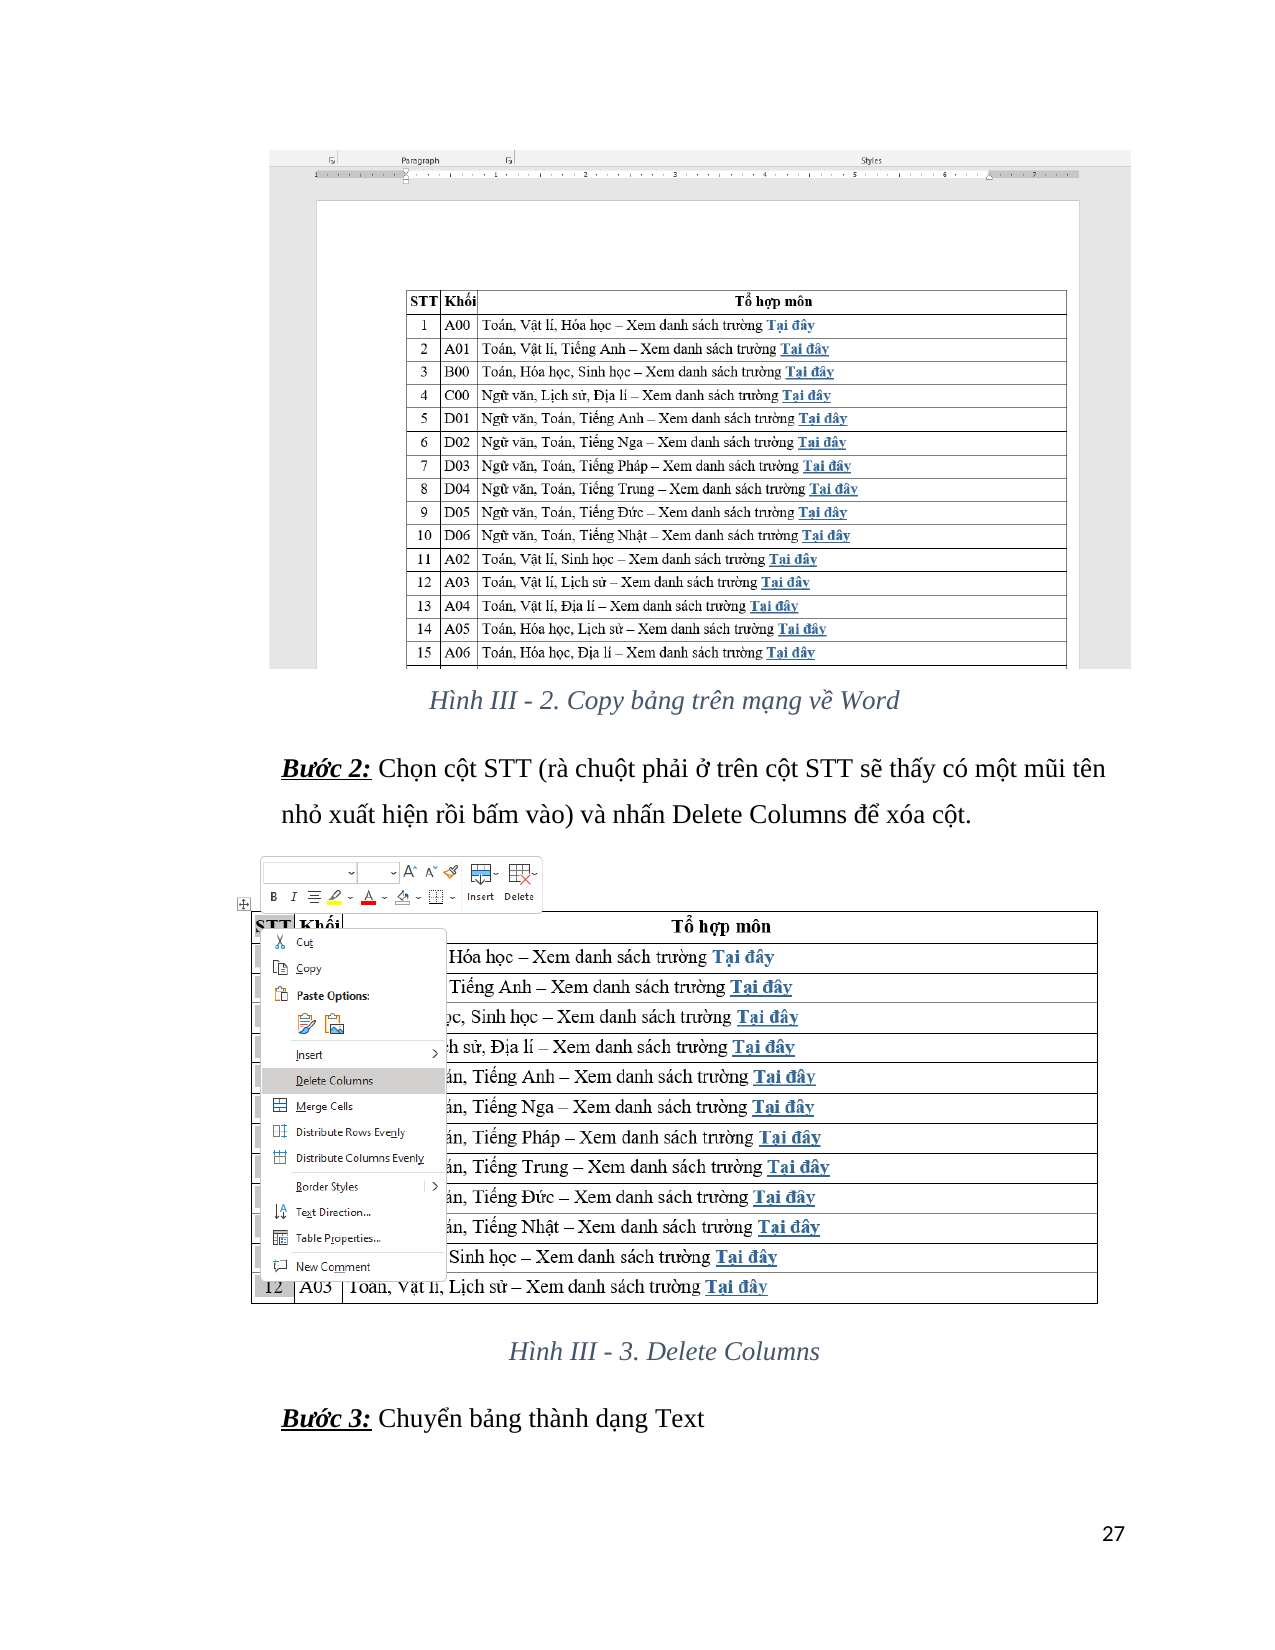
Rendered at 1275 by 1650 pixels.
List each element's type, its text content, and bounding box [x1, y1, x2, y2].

picture [228, 836, 1103, 1304]
text Bước 3: Chuyển bảng thành dạng Text [281, 1402, 1125, 1433]
text Bước 2: Chọn cột STT (rà chuột phải ở trên cột STT sẽ thấy có một mũi tên nhỏ xuất hiện rồi bấm vào) và nhấn Delete Columns để xóa cột. [281, 752, 1125, 829]
picture [269, 150, 1131, 669]
